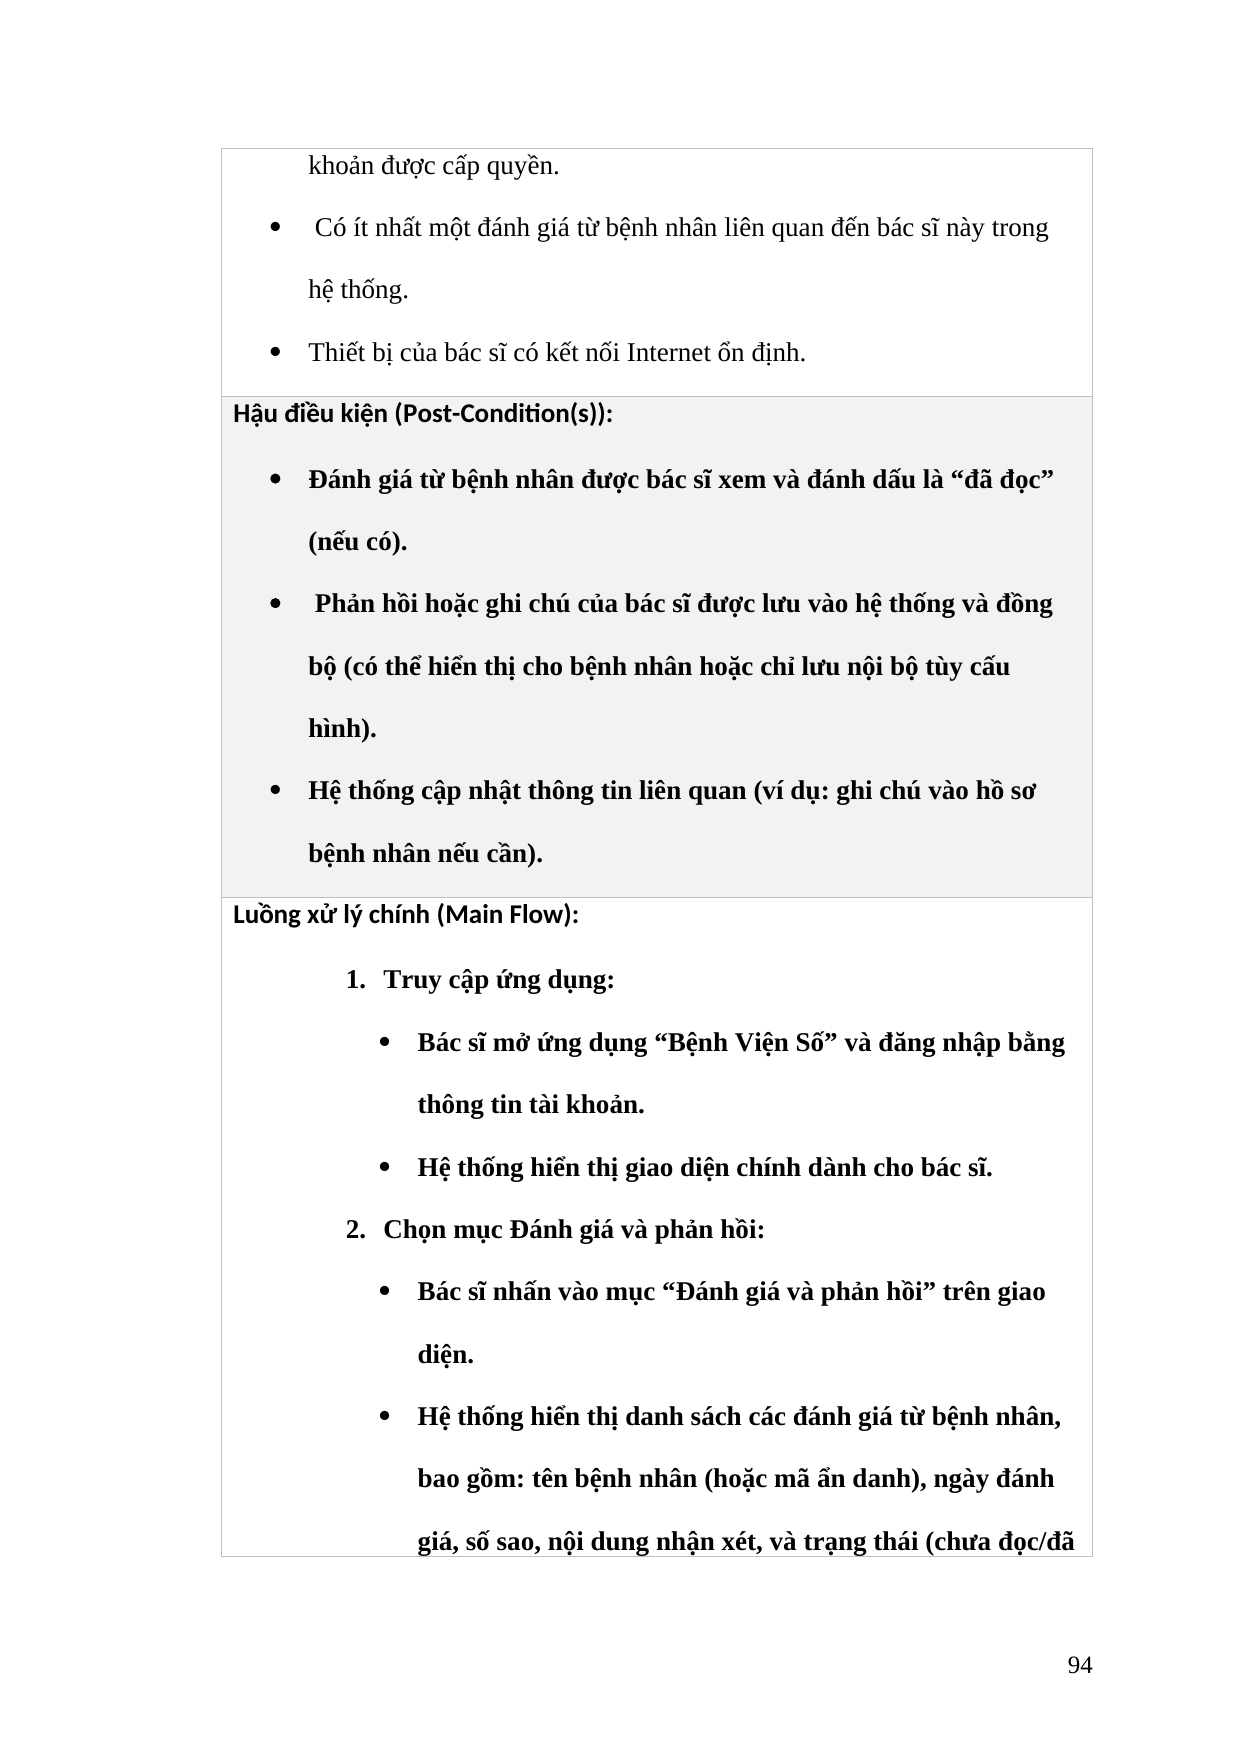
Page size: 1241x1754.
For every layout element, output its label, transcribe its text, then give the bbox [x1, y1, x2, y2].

table_cell Hậu điều kiện (Post-Condition(s)): Đánh giá từ bệnh nhân được bác sĩ xem và đánh dấu là “đã đọc” (nếu có). Phản hồi hoặc ghi chú của bác sĩ được lưu vào hệ thống và đồng bộ (có thể hiển thị cho bệnh nhân hoặc chỉ lưu nội bộ tùy cấu hình). Hệ thống cập nhật thông tin liên quan (ví dụ: ghi chú vào hồ sơ bệnh nhân nếu cần). [222, 397, 1092, 897]
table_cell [222, 149, 1092, 396]
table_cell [222, 898, 1092, 1556]
